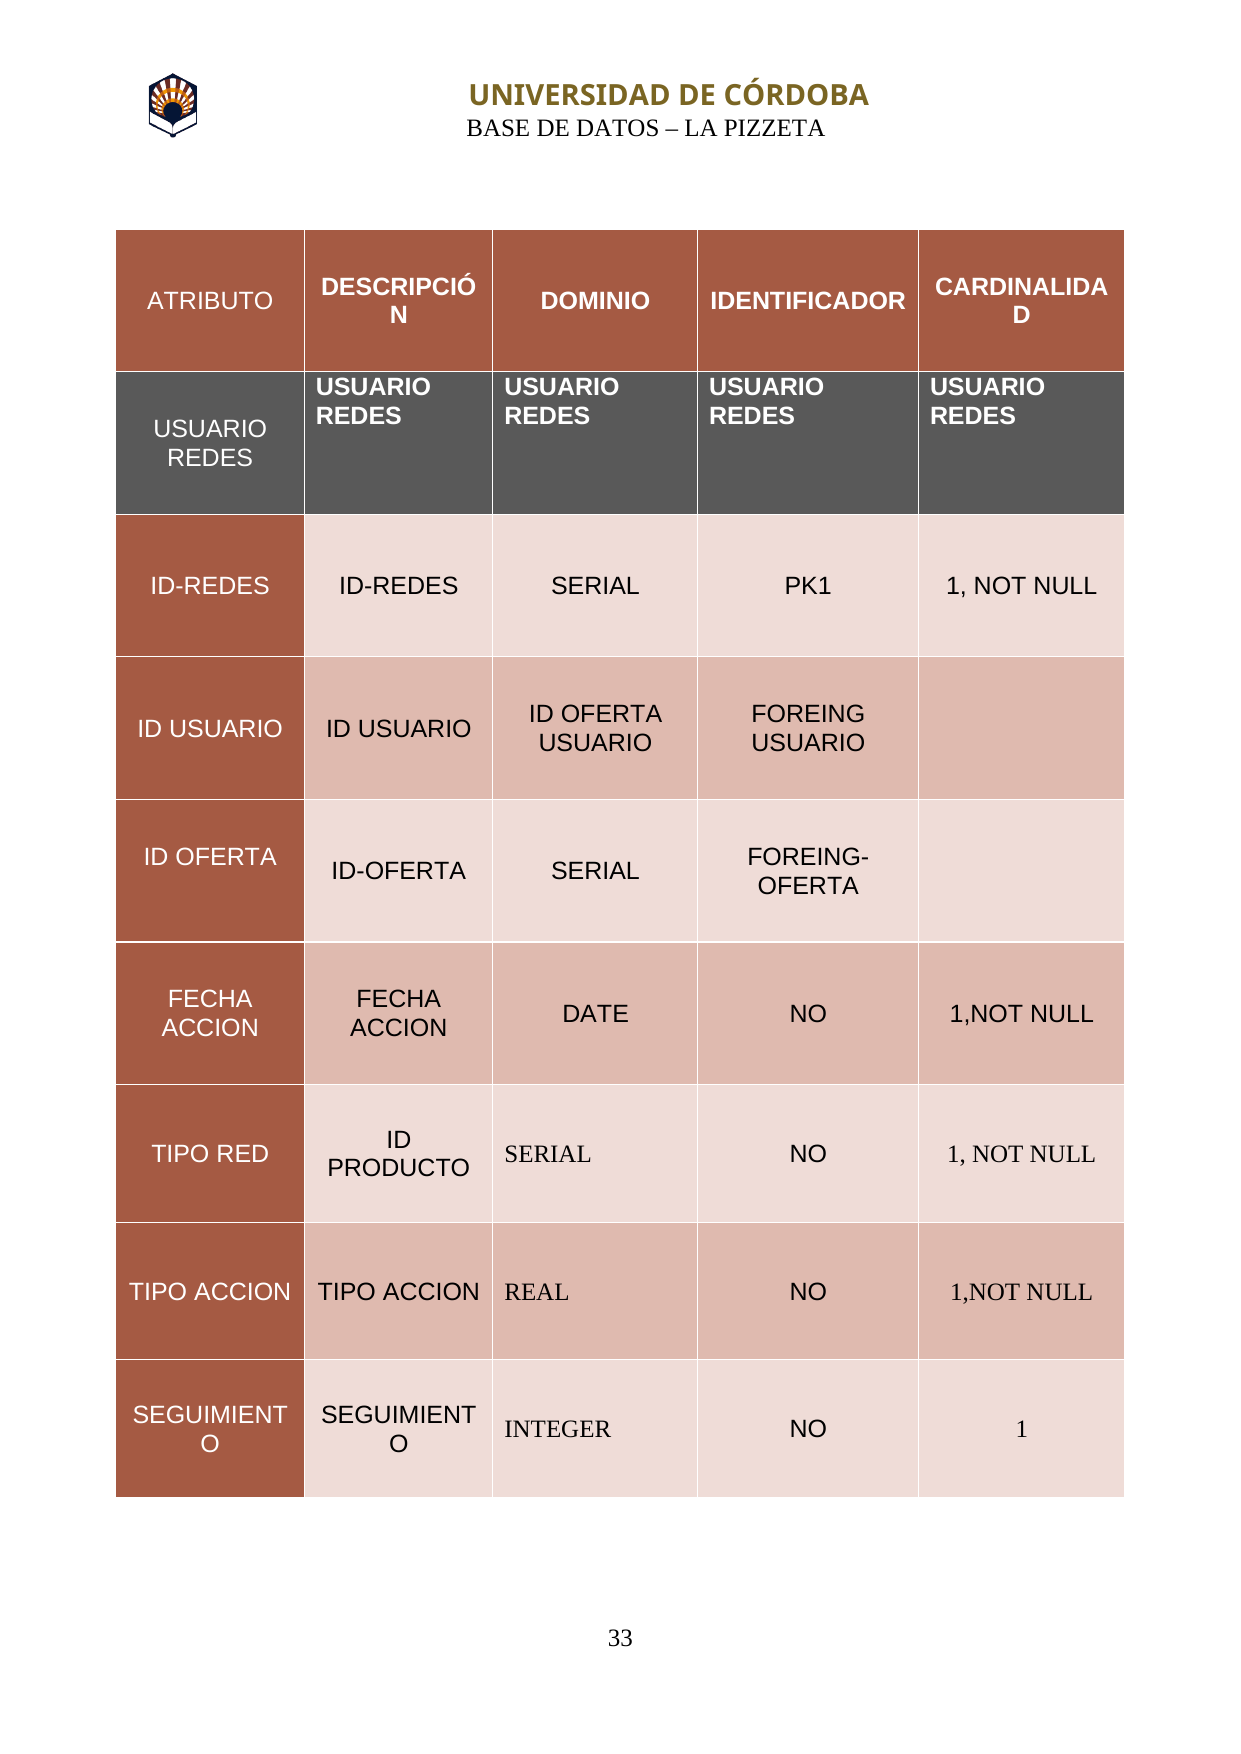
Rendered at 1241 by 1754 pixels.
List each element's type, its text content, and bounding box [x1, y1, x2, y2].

table_header ATRIBUTO [116, 230, 304, 371]
table_cell 1, NOT NULL [919, 515, 1124, 656]
table_cell SEGUIMIENTO [116, 1360, 304, 1497]
table_cell SERIAL [493, 515, 697, 656]
table_cell 1, NOT NULL [919, 1085, 1124, 1222]
table_cell FECHA ACCION [305, 943, 492, 1084]
table_cell ID OFERTA [116, 800, 304, 941]
table_cell FOREING-OFERTA [698, 800, 918, 941]
table_cell DATE [493, 943, 697, 1084]
table_cell 1,NOT NULL [919, 1223, 1124, 1359]
table_cell NO [698, 1360, 918, 1497]
table_cell ID USUARIO [305, 657, 492, 799]
table_cell REAL [493, 1223, 697, 1359]
table_cell NO [698, 1223, 918, 1359]
table_cell ID USUARIO [116, 657, 304, 799]
table_cell ID-REDES [305, 515, 492, 656]
table_cell SERIAL [493, 1085, 697, 1222]
table_cell USUARIO REDES [698, 372, 918, 514]
table_cell 1 [919, 1360, 1124, 1497]
table_cell [919, 657, 1124, 799]
table_cell NO [698, 943, 918, 1084]
table_header CARDINALIDAD [919, 230, 1124, 371]
table_header DOMINIO [493, 230, 697, 371]
table_cell 1,NOT NULL [919, 943, 1124, 1084]
table_cell ID OFERTA USUARIO [493, 657, 697, 799]
table_cell USUARIO REDES [919, 372, 1124, 514]
picture [148, 73, 198, 138]
table_cell ID PRODUCTO [305, 1085, 492, 1222]
table_cell FECHA ACCION [116, 943, 304, 1084]
table_cell FOREING USUARIO [698, 657, 918, 799]
table_cell USUARIO REDES [305, 372, 492, 514]
table_cell [919, 800, 1124, 941]
table_cell ID-OFERTA [305, 800, 492, 941]
table_cell SERIAL [493, 800, 697, 941]
table_cell NO [698, 1085, 918, 1222]
table_cell USUARIO REDES [116, 372, 304, 514]
table_cell SEGUIMIENTO [305, 1360, 492, 1497]
table_cell PK1 [698, 515, 918, 656]
table_cell USUARIO REDES [493, 372, 697, 514]
table_cell INTEGER [493, 1360, 697, 1497]
table_cell TIPO ACCION [116, 1223, 304, 1359]
table_cell ID-REDES [116, 515, 304, 656]
table_header IDENTIFICADOR [698, 230, 918, 371]
table_cell TIPO RED [116, 1085, 304, 1222]
table_header DESCRIPCIÓN [305, 230, 492, 371]
table_cell TIPO ACCION [305, 1223, 492, 1359]
